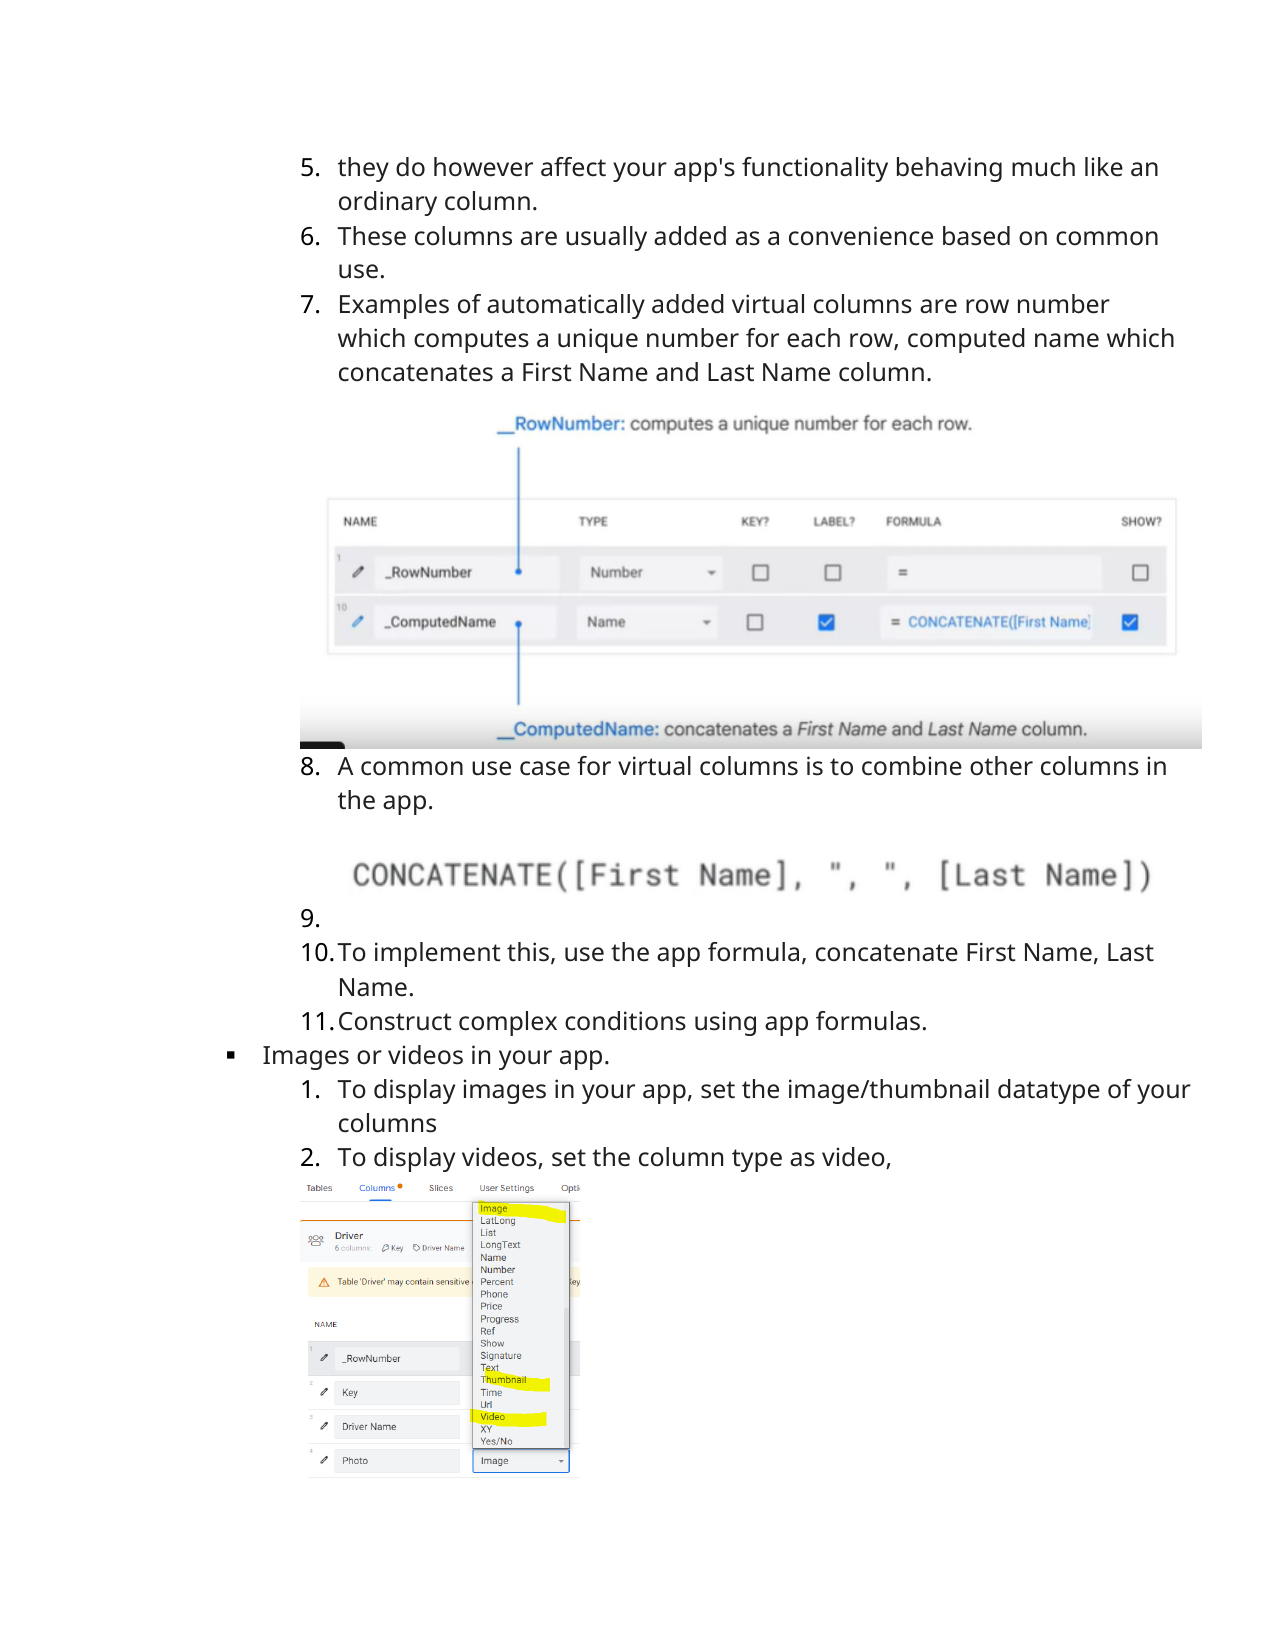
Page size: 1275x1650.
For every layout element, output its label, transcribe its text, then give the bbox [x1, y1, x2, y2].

list These columns are usually added as a convenience based on common use. [300, 218, 1209, 286]
list Images or videos in your app. [225, 1037, 1209, 1071]
list To display videos, set the column type as video, [300, 1139, 1209, 1173]
picture [300, 1173, 580, 1482]
list Construct complex conditions using app formulas. [300, 1003, 1209, 1037]
list Examples of automatically added virtual columns are row number which computes a unique number for each row, computed name which concatenates a First Name and Last Name column. [300, 286, 1209, 388]
picture [337, 816, 1183, 928]
list A common use case for virtual columns is to combine other columns in the app. [300, 749, 1209, 817]
list To implement this, use the app formula, concatenate First Name, Last Name. [300, 935, 1209, 1003]
list To display images in your app, set the image/thumbnail datatype of your columns [300, 1071, 1209, 1139]
picture [300, 388, 1202, 749]
list they do however affect your app's functionality behaving much like an ordinary column. [300, 150, 1209, 218]
